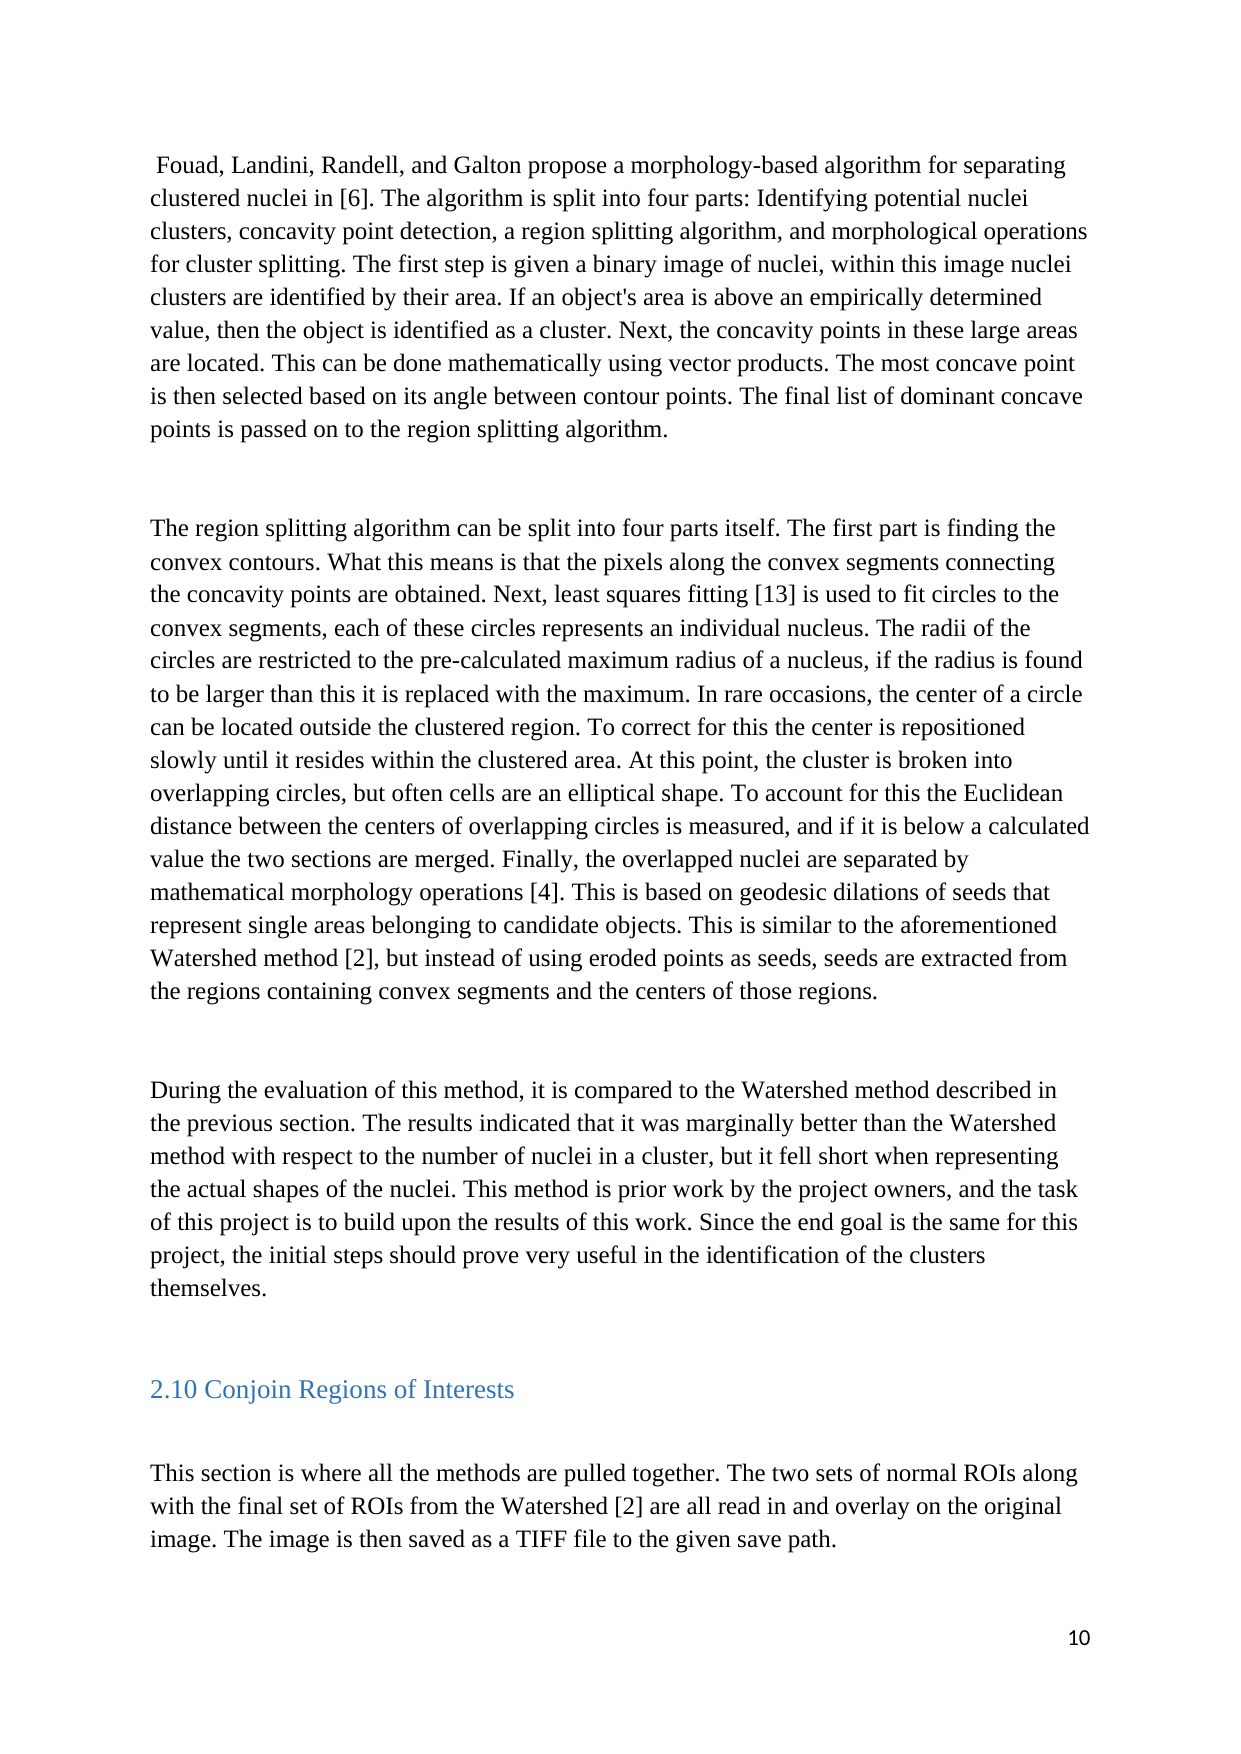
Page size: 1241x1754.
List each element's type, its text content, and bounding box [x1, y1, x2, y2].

text This section is where all the methods are pulled together. The two sets of normal ROIs along with the final set of ROIs from the Watershed [2] are all read in and overlay on the original image. The image is then saved as a TIFF file to the given save path. [150, 1458, 1090, 1553]
text Fouad, Landini, Randell, and Galton propose a morphology-based algorithm for separating clustered nuclei in [6]. The algorithm is split into four parts: Identifying potential nuclei clusters, concavity point detection, a region splitting algorithm, and morphological operations for cluster splitting. The first step is given a binary image of nuclei, within this image nuclei clusters are identified by their area. If an object's area is above an empirically determined value, then the object is identified as a cluster. Next, the concavity points in these large areas are located. This can be done mathematically using vector products. The most concave point is then selected based on its angle between contour points. The final list of dominant concave points is passed on to the region splitting algorithm. [150, 150, 1090, 443]
subtitle 2.10 Conjoin Regions of Interests [150, 1373, 1090, 1404]
text During the evaluation of this method, it is compared to the Watershed method described in the previous section. The results indicated that it was marginally better than the Watershed method with respect to the number of nuclei in a cluster, but it fell short when representing the actual shapes of the nuclei. This method is prior work by the project owners, and the task of this project is to build upon the results of this work. Since the end goal is the same for this project, the initial steps should prove very useful in the identification of the clusters themselves. [150, 1075, 1090, 1302]
text The region splitting algorithm can be split into four parts itself. The first part is finding the convex contours. What this means is that the pixels along the convex segments connecting the concavity points are obtained. Next, least squares fitting [13] is used to fit circles to the convex segments, each of these circles represents an individual nucleus. The radii of the circles are restricted to the pre-calculated maximum radius of a nucleus, if the radius is found to be larger than this it is replaced with the maximum. In rare occasions, the center of a circle can be located outside the clustered region. To correct for this the center is repositioned slowly until it resides within the clustered area. At this point, the cluster is broken into overlapping circles, but often cells are an elliptical shape. To account for this the Euclidean distance between the centers of overlapping circles is measured, and if it is below a calculated value the two sections are merged. Finally, the overlapped nuclei are separated by mathematical morphology operations [4]. This is based on geodesic dilations of seeds that represent single areas belonging to candidate objects. This is similar to the aforementioned Watershed method [2], but instead of using eroded points as seeds, seeds are extracted from the regions containing convex segments and the centers of those regions. [150, 513, 1090, 1004]
